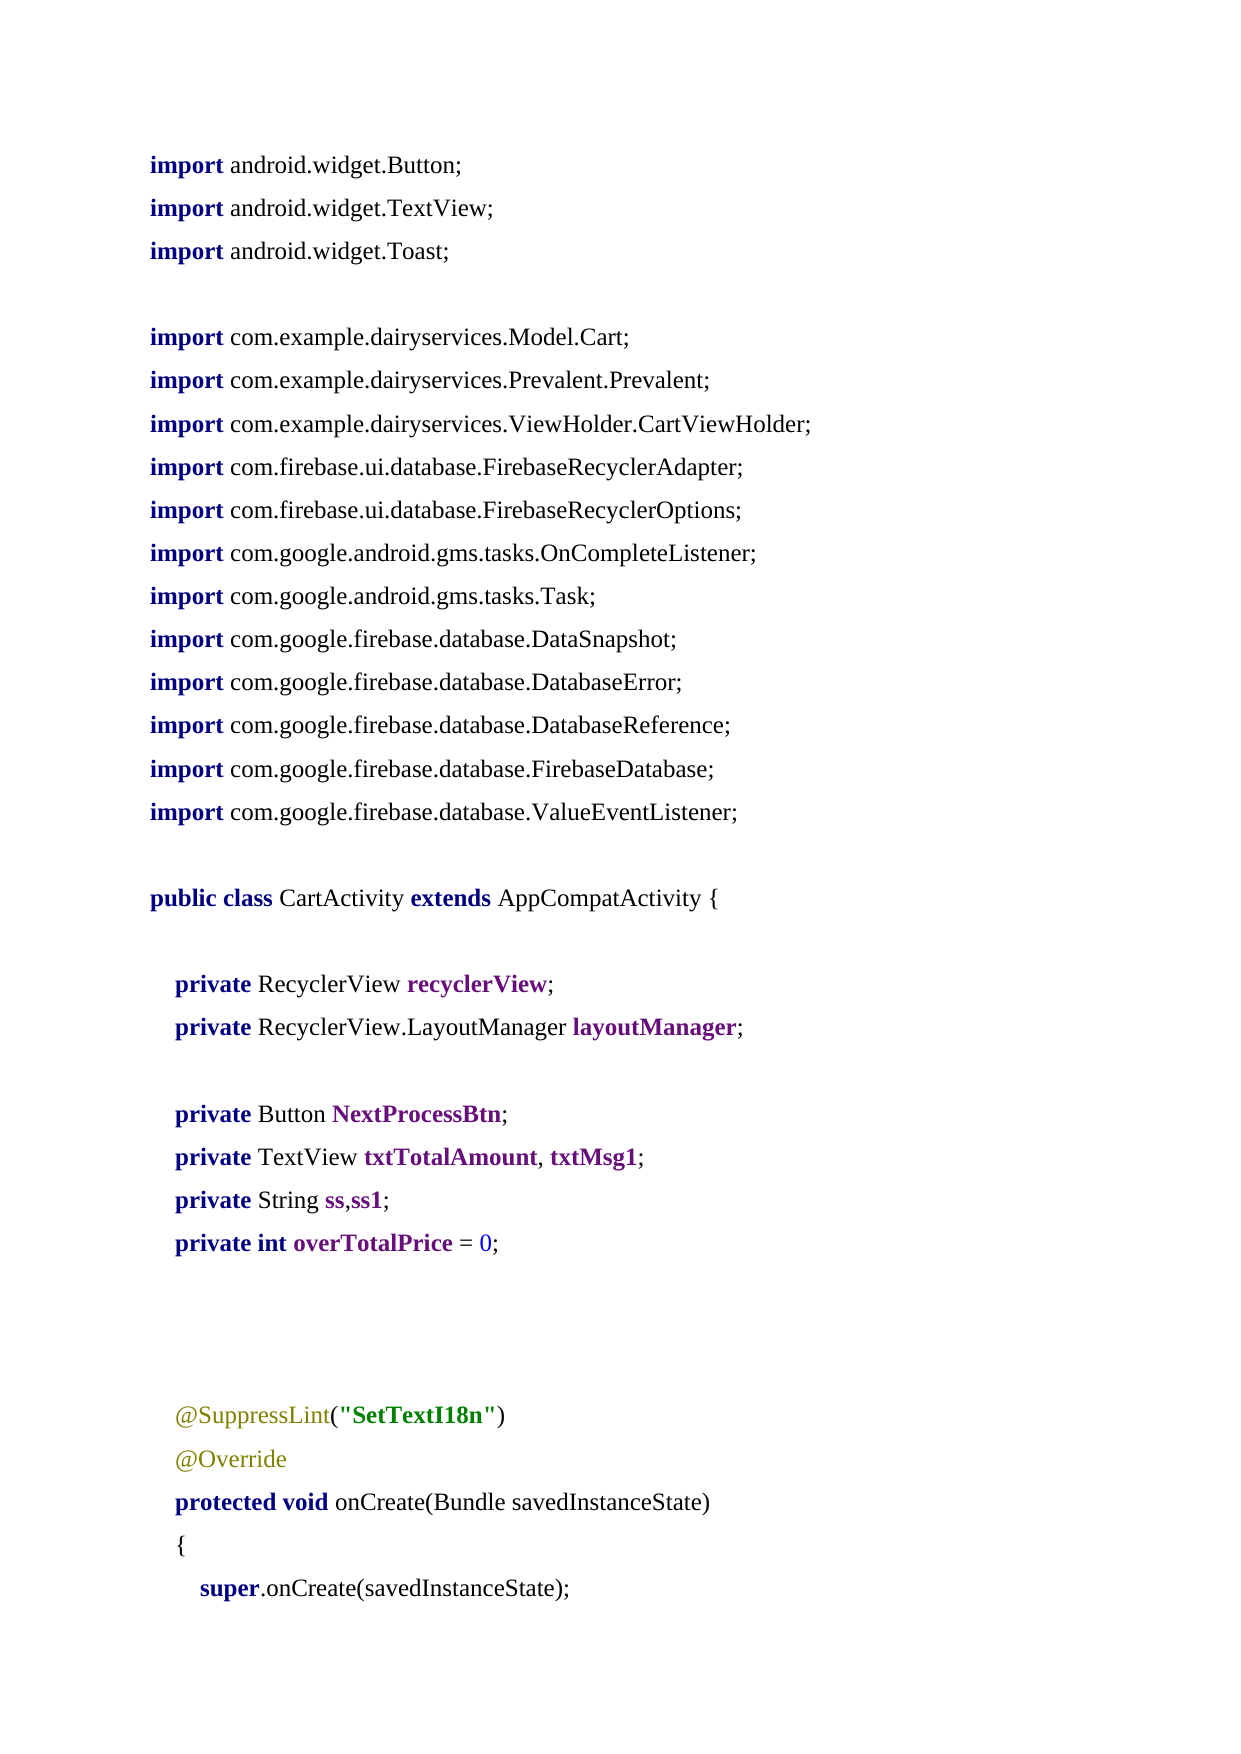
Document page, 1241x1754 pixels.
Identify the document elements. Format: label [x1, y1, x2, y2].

text [150, 150, 1090, 1602]
